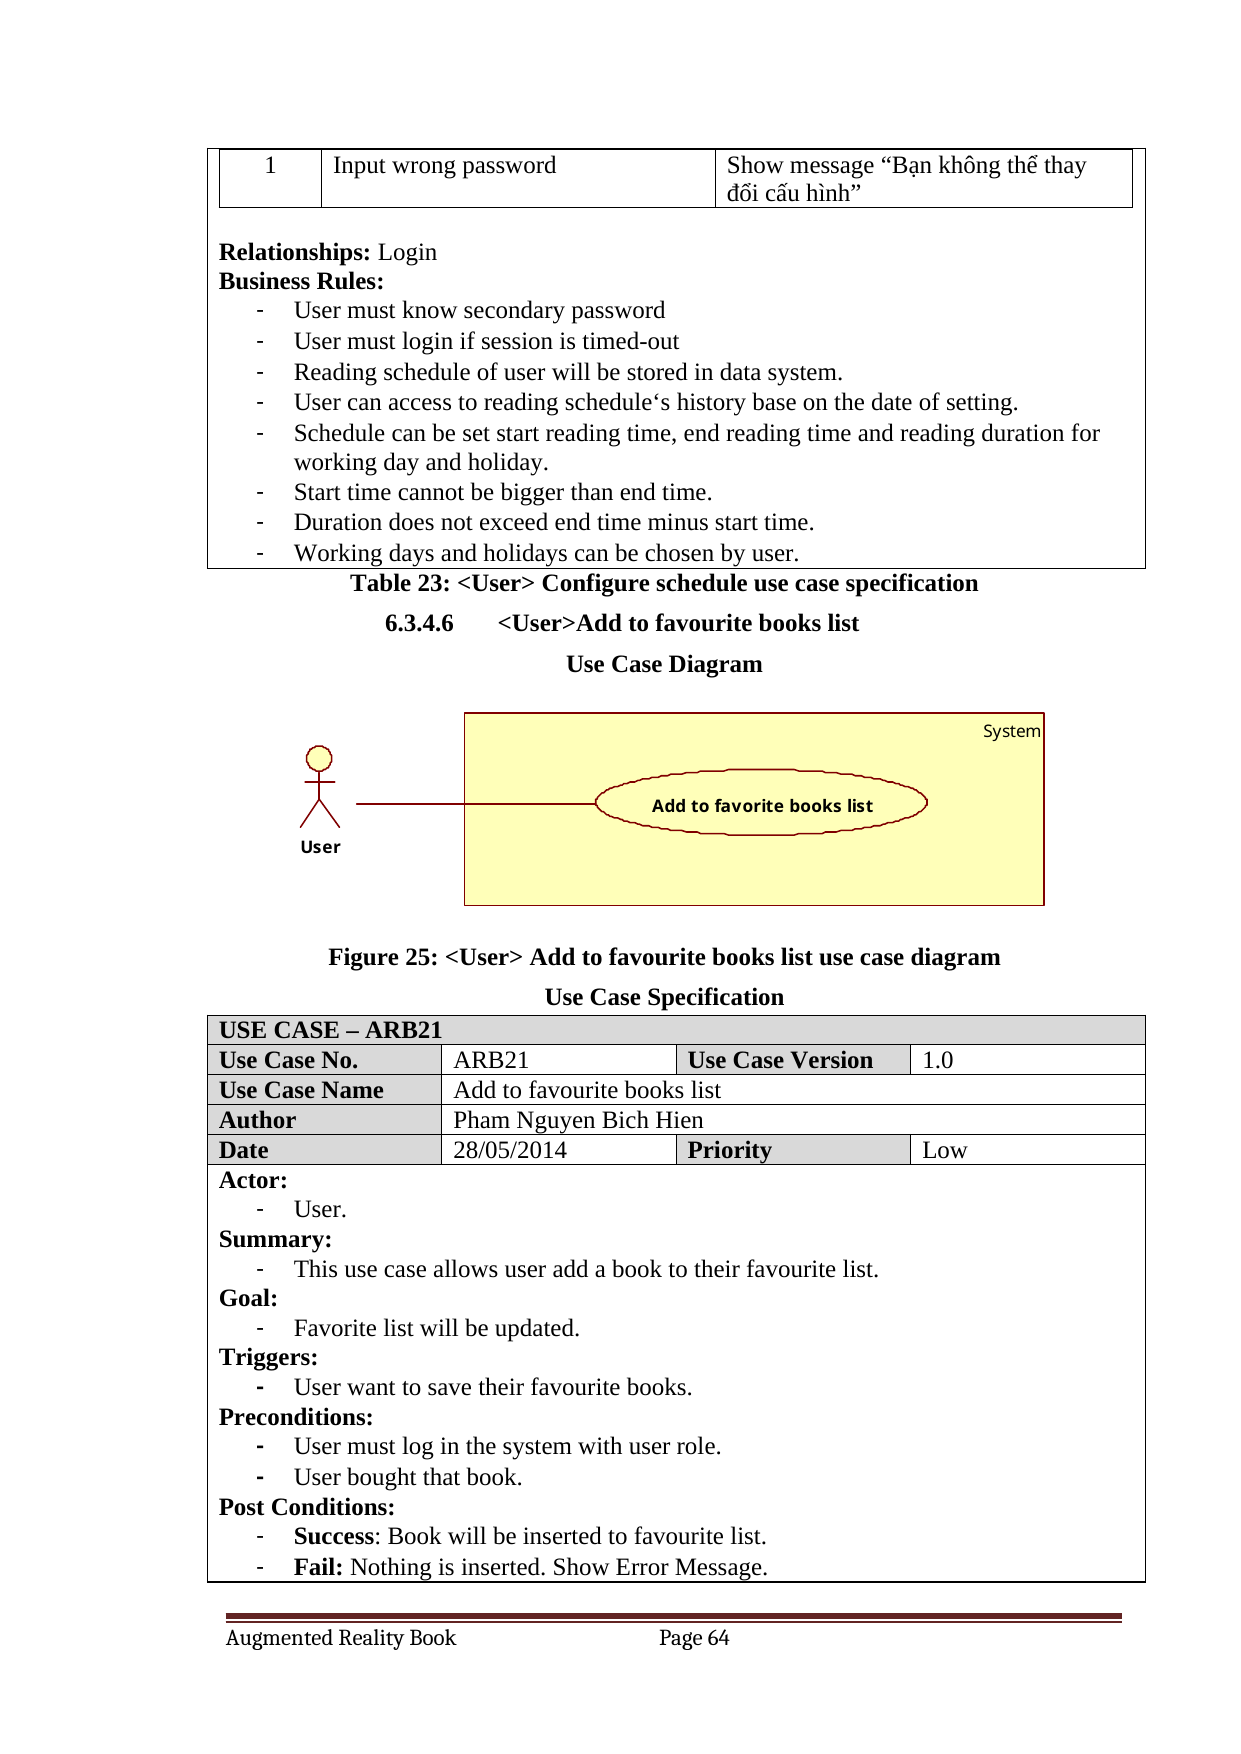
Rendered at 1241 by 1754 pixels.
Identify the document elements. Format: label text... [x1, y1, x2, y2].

table_cell Use Case Name [208, 1075, 441, 1104]
table_cell Low [911, 1135, 1145, 1164]
table_cell Priority [677, 1135, 910, 1164]
table_cell Pham Nguyen Bich Hien [442, 1105, 1145, 1134]
subtitle Use Case Specification [207, 982, 1122, 1010]
table_cell Add to favourite books list [442, 1075, 1145, 1104]
table_cell 1.0 [911, 1045, 1145, 1074]
table_cell 28/05/2014 [442, 1135, 676, 1164]
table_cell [208, 1165, 1145, 1581]
table_cell Author [208, 1105, 441, 1134]
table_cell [208, 149, 1145, 567]
table_cell Date [208, 1135, 441, 1164]
subtitle <User>Add to favourite books list [385, 608, 1122, 636]
table_header USE CASE – ARB21 [208, 1016, 1145, 1044]
table_cell ARB21 [442, 1045, 676, 1074]
table_cell Use Case No. [208, 1045, 441, 1074]
text Figure 25: <User> Add to favourite books list use case diagram [207, 942, 1122, 971]
subtitle Use Case Diagram [207, 649, 1122, 678]
table_cell Use Case Version [677, 1045, 910, 1074]
